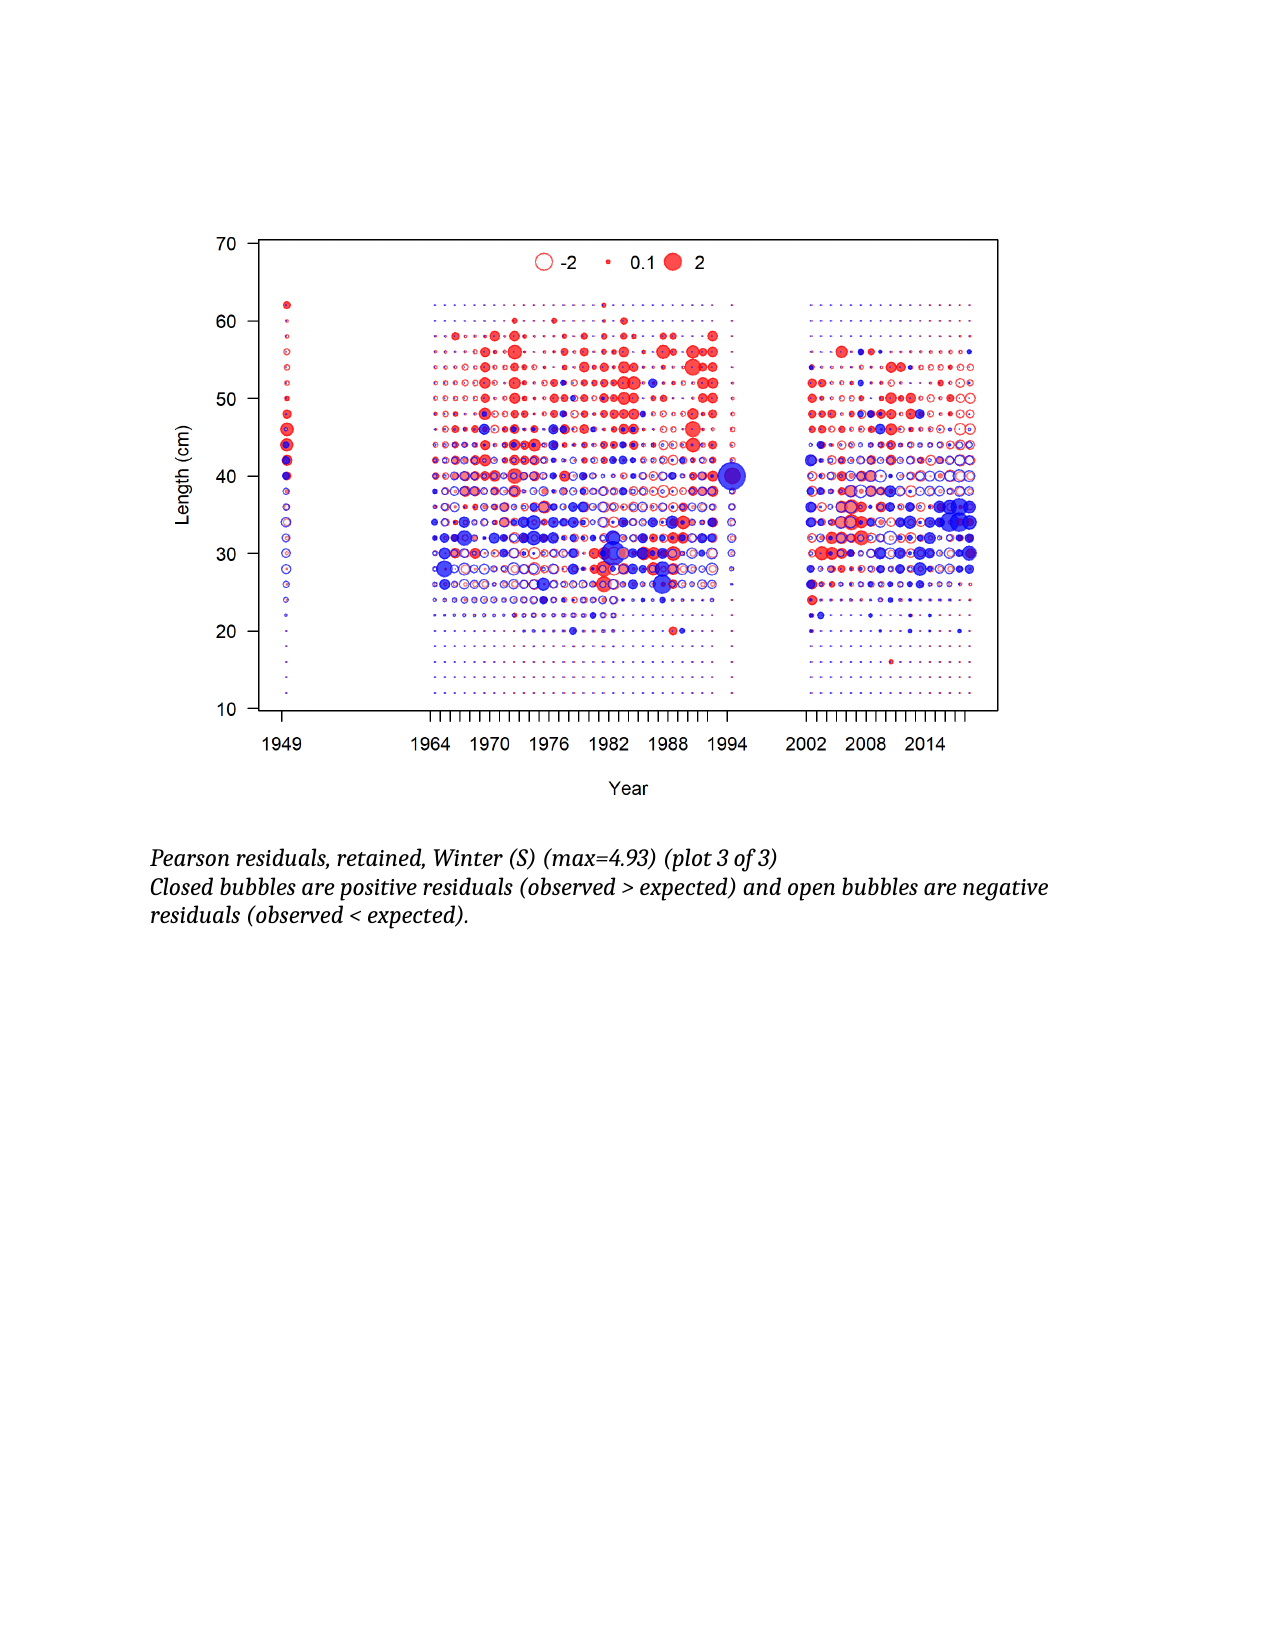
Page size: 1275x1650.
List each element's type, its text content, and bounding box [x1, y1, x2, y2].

picture [168, 150, 1044, 823]
text Pearson residuals, retained, Winter (S) (max=4.93) (plot 3 of 3) Closed bubbles are positive residuals (observed > expected) and open bubbles are negative residuals (observed < expected). [150, 844, 1125, 930]
